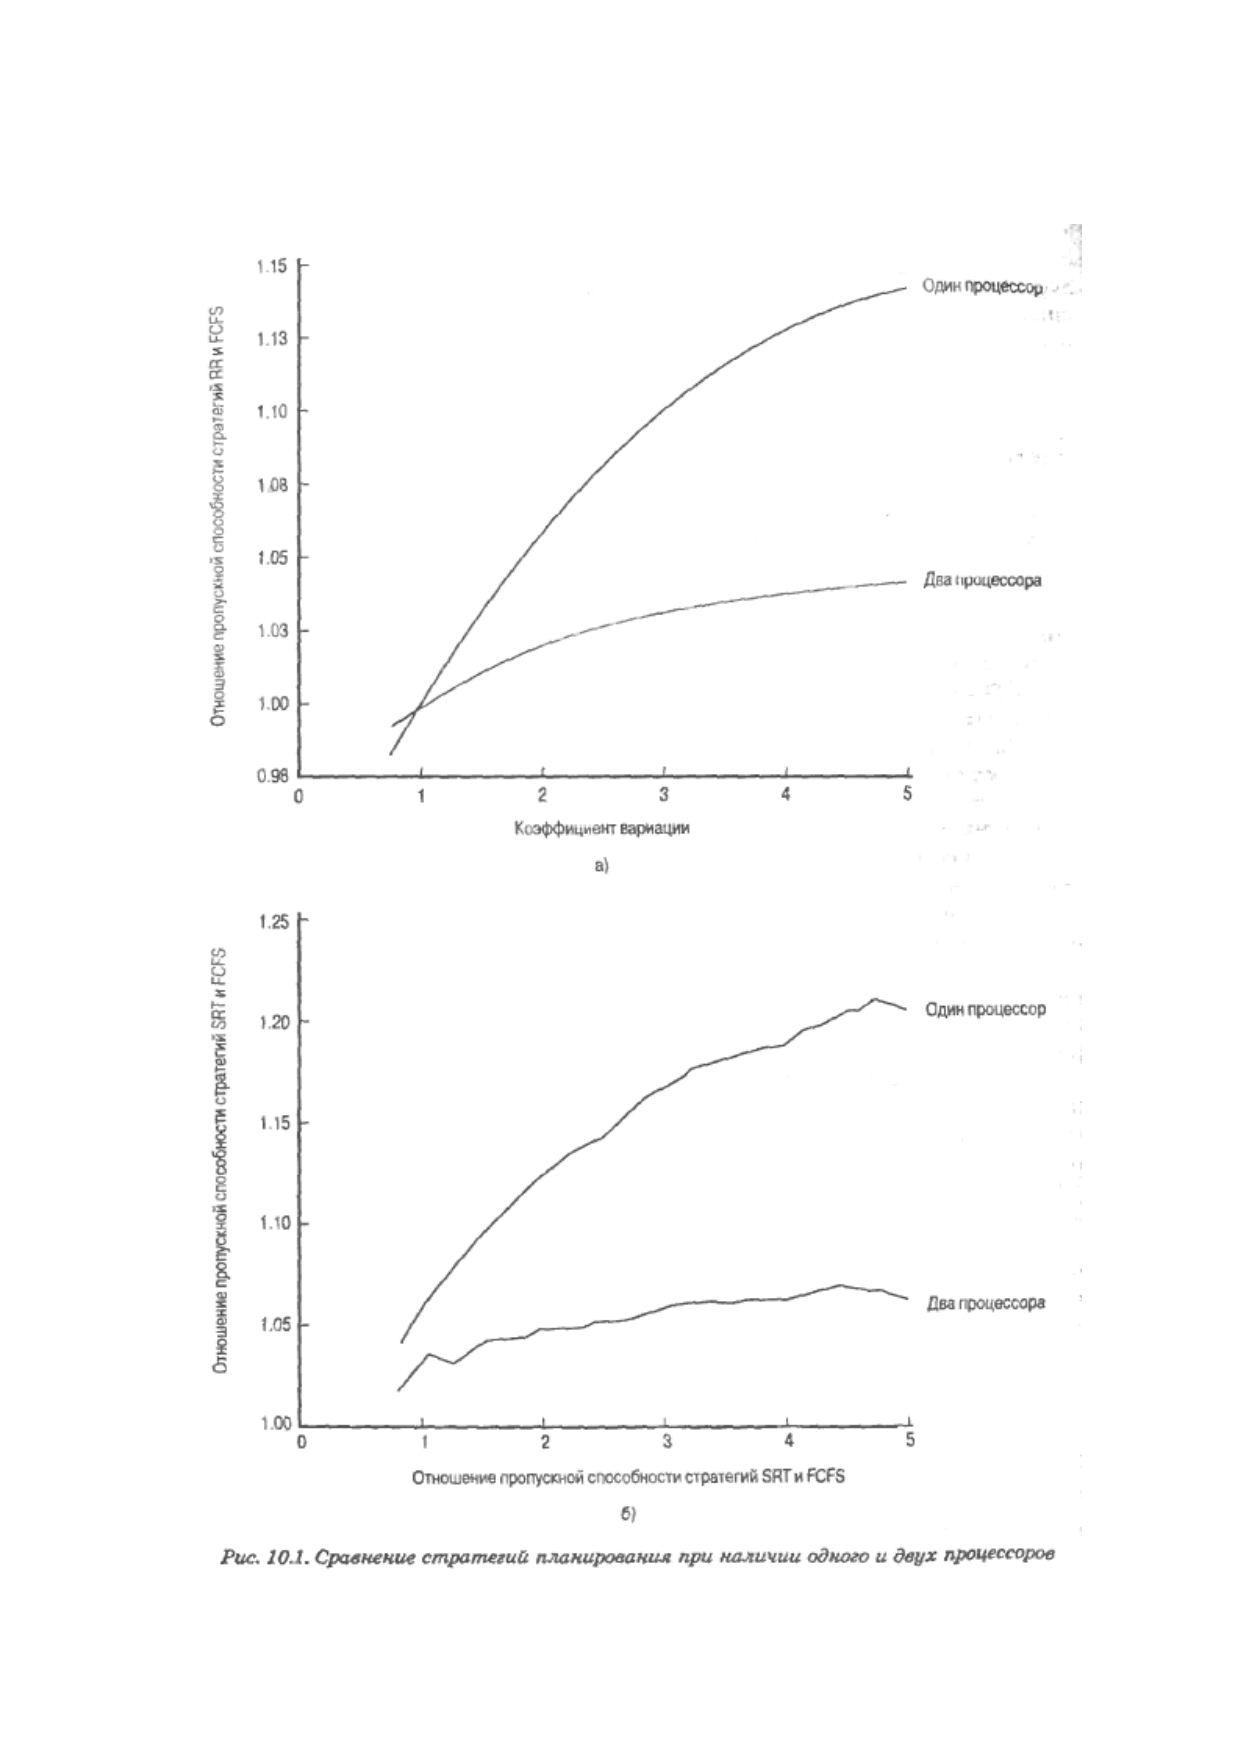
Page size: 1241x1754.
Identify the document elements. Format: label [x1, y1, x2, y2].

picture [177, 224, 1082, 1577]
